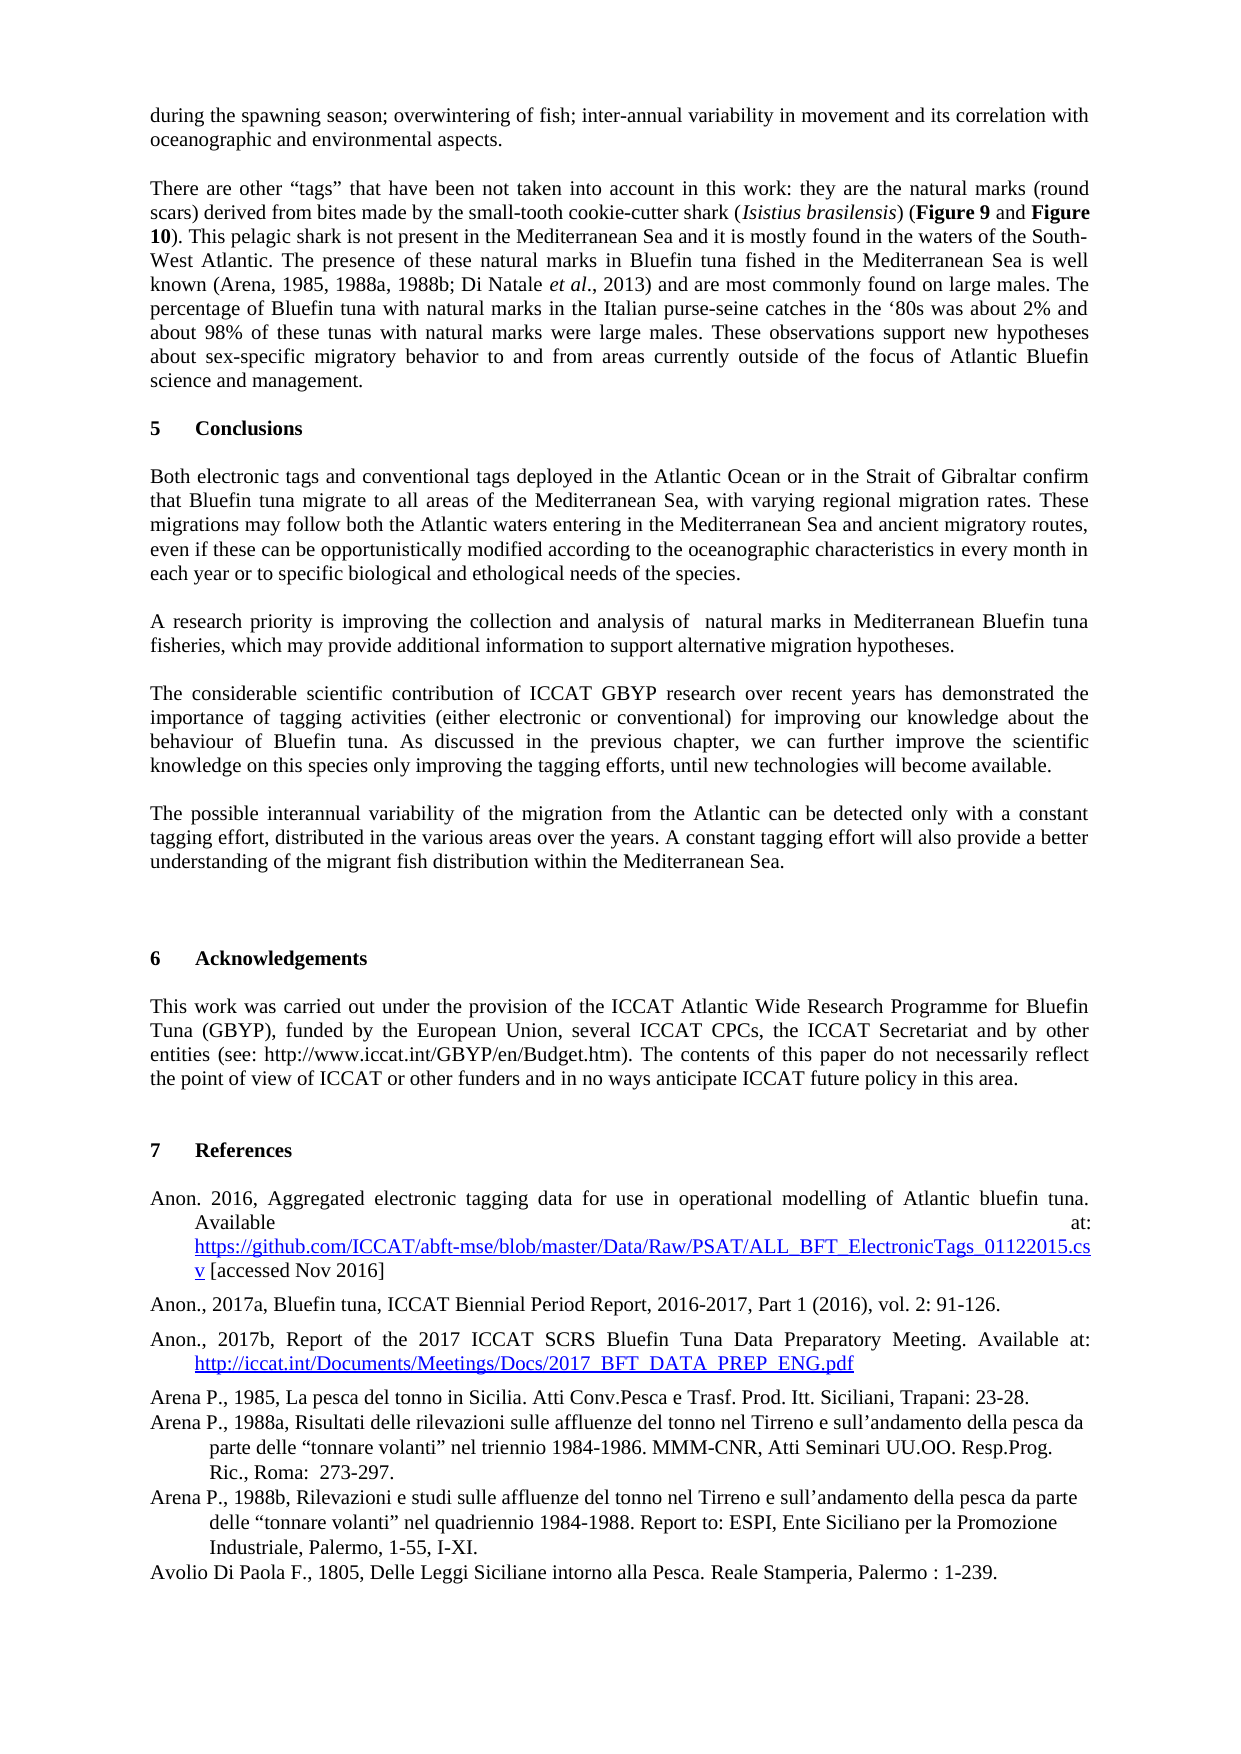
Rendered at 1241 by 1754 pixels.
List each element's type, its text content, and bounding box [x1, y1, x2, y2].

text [150, 103, 1090, 151]
text There are other “tags” that have been not taken into account in this work: they are the natural marks (round scars) derived from bites made by the small-tooth cookie-cutter shark (Isistius brasilensis) (Figure 9 and Figure 10). This pelagic shark is not present in the Mediterranean Sea and it is mostly found in the waters of the South-West Atlantic. The presence of these natural marks in Bluefin tuna fished in the Mediterranean Sea is well known (Arena, 1985, 1988a, 1988b; Di Natale et al., 2013) and are most commonly found on large males. The percentage of Bluefin tuna with natural marks in the Italian purse-seine catches in the ‘80s was about 2% and about 98% of these tunas with natural marks were large males. These observations support new hypotheses about sex-specific migratory behavior to and from areas currently outside of the focus of Atlantic Bluefin science and management. [150, 176, 1090, 392]
text Arena P., 1988a, Risultati delle rilevazioni sulle affluenze del tonno nel Tirreno e sull’andamento della pesca da parte delle “tonnare volanti” nel triennio 1984-1986. MMM-CNR, Atti Seminari UU.OO. Resp.Prog. Ric., Roma: 273-297. [150, 1409, 1090, 1484]
text Arena P., 1985, La pesca del tonno in Sicilia. Atti Conv.Pesca e Trasf. Prod. Itt. Siciliani, Trapani: 23-28. [150, 1384, 1090, 1409]
text Both electronic tags and conventional tags deployed in the Atlantic Ocean or in the Strait of Gibraltar confirm that Bluefin tuna migrate to all areas of the Mediterranean Sea, with varying regional migration rates. These migrations may follow both the Atlantic waters entering in the Mediterranean Sea and ancient migratory routes, even if these can be opportunistically modified according to the oceanographic characteristics in every month in each year or to specific biological and ethological needs of the species. [150, 464, 1090, 584]
text A research priority is improving the collection and analysis of natural marks in Mediterranean Bluefin tuna fisheries, which may provide additional information to support alternative migration hypotheses. [150, 609, 1090, 657]
text Anon. 2016, Aggregated electronic tagging data for use in operational modelling of Atlantic bluefin tuna. Available at: https://github.com/ICCAT/abft-mse/blob/master/Data/Raw/PSAT/ALL_BFT_ElectronicTags_01122015.csv [accessed Nov 2016] [150, 1186, 1091, 1282]
subtitle Acknowledgements [150, 946, 1090, 969]
text The possible interannual variability of the migration from the Atlantic can be detected only with a constant tagging effort, distributed in the various areas over the years. A constant tagging effort will also provide a better understanding of the migrant fish distribution within the Mediterranean Sea. [150, 801, 1090, 873]
subtitle References [150, 1138, 1090, 1162]
text Avolio Di Paola F., 1805, Delle Leggi Siciliane intorno alla Pesca. Reale Stamperia, Palermo : 1-239. [150, 1559, 1091, 1584]
text Arena P., 1988b, Rilevazioni e studi sulle affluenze del tonno nel Tirreno e sull’andamento della pesca da parte delle “tonnare volanti” nel quadriennio 1984-1988. Report to: ESPI, Ente Siciliano per la Promozione Industriale, Palermo, 1-55, I-XI. [150, 1484, 1090, 1559]
subtitle Conclusions [150, 416, 1090, 440]
text Anon., 2017a, Bluefin tuna, ICCAT Biennial Period Report, 2016-2017, Part 1 (2016), vol. 2: 91-126. [150, 1292, 1091, 1316]
text This work was carried out under the provision of the ICCAT Atlantic Wide Research Programme for Bluefin Tuna (GBYP), funded by the European Union, several ICCAT CPCs, the ICCAT Secretariat and by other entities (see: http://www.iccat.int/GBYP/en/Budget.htm). The contents of this paper do not necessarily reflect the point of view of ICCAT or other funders and in no ways anticipate ICCAT future policy in this area. [150, 994, 1090, 1090]
text Anon., 2017b, Report of the 2017 ICCAT SCRS Bluefin Tuna Data Preparatory Meeting. Available at: http://iccat.int/Documents/Meetings/Docs/2017_BFT_DATA_PREP_ENG.pdf [150, 1326, 1091, 1374]
text The considerable scientific contribution of ICCAT GBYP research over recent years has demonstrated the importance of tagging activities (either electronic or conventional) for improving our knowledge about the behaviour of Bluefin tuna. As discussed in the previous chapter, we can further improve the scientific knowledge on this species only improving the tagging efforts, until new technologies will become available. [150, 681, 1090, 777]
